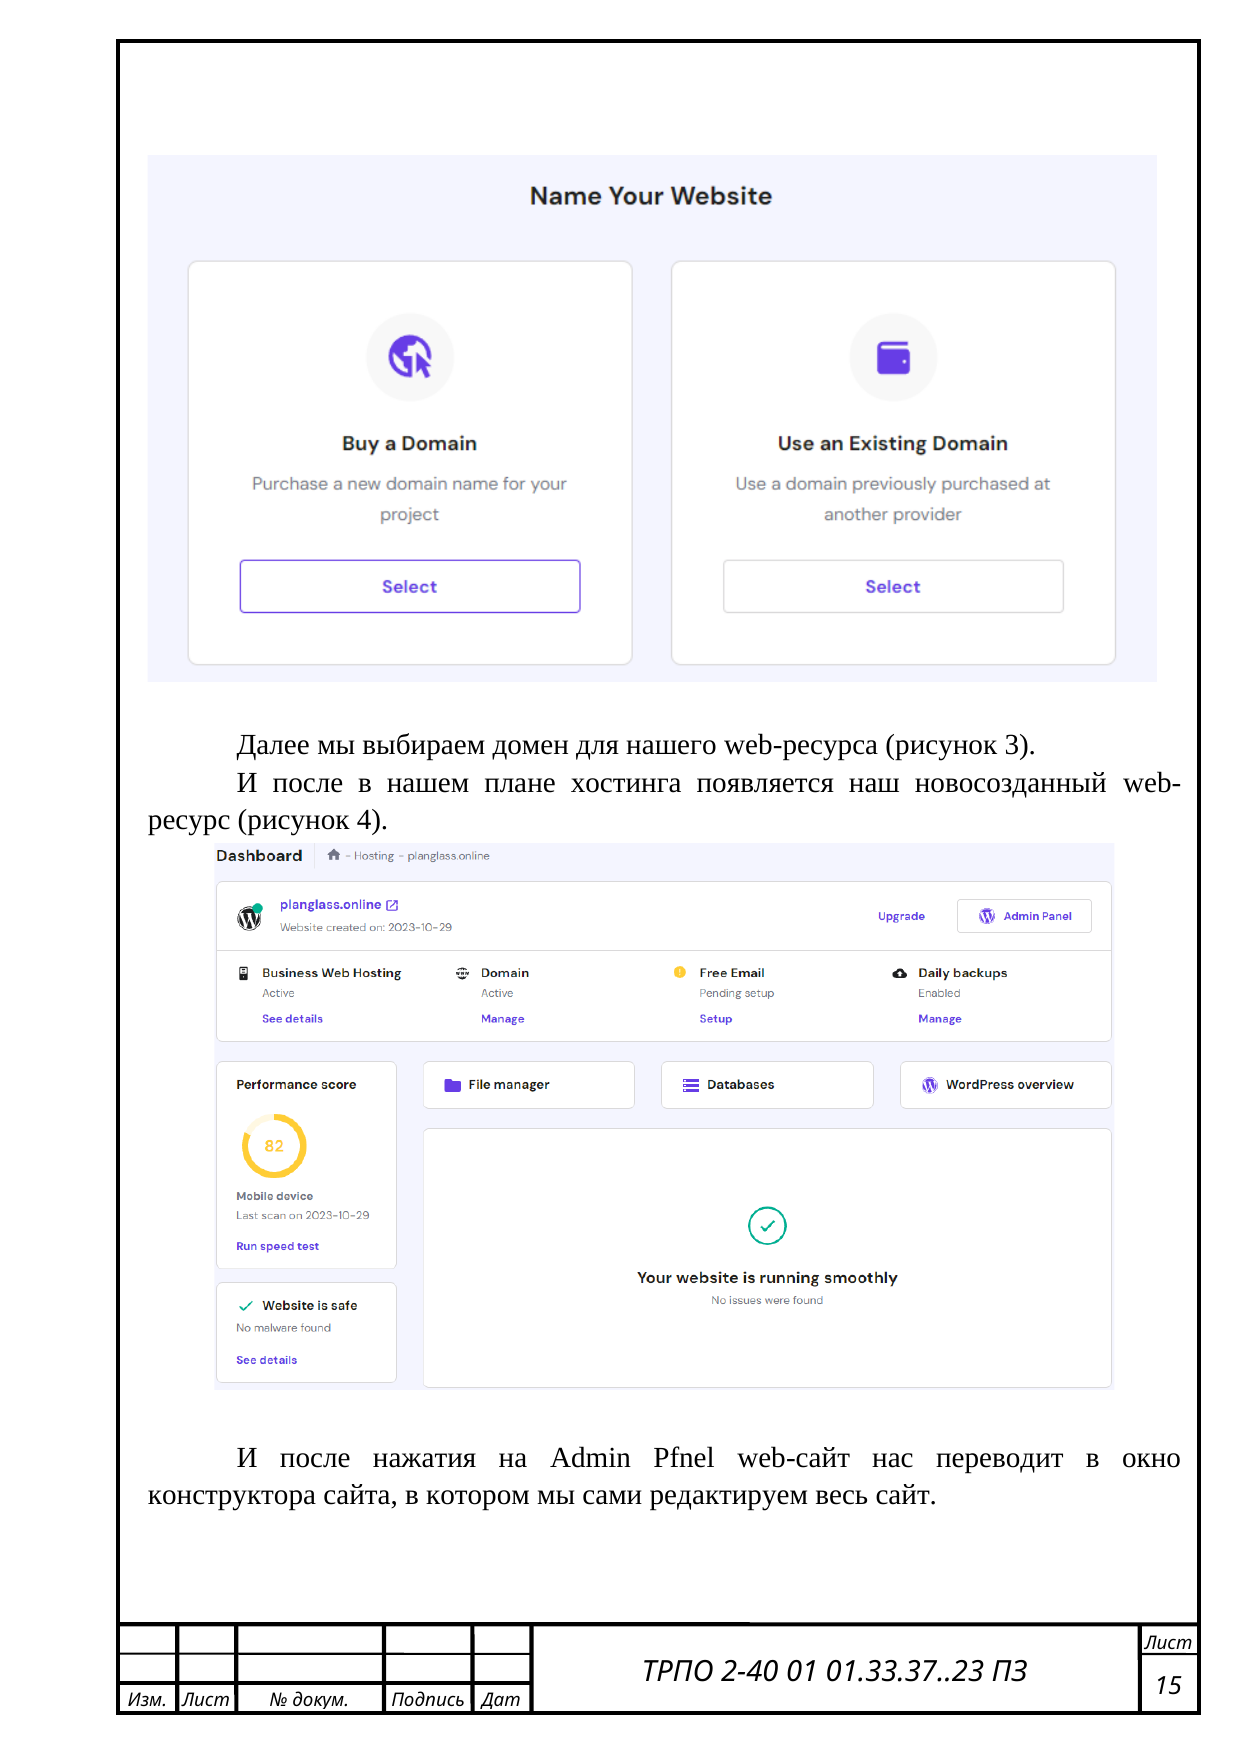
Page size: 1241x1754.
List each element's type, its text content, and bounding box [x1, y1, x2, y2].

picture [214, 843, 1115, 1390]
picture [147, 155, 1157, 682]
text И после в нашем плане хостинга появляется наш новосозданный web-ресурс (рисунок 4). [148, 762, 1181, 837]
